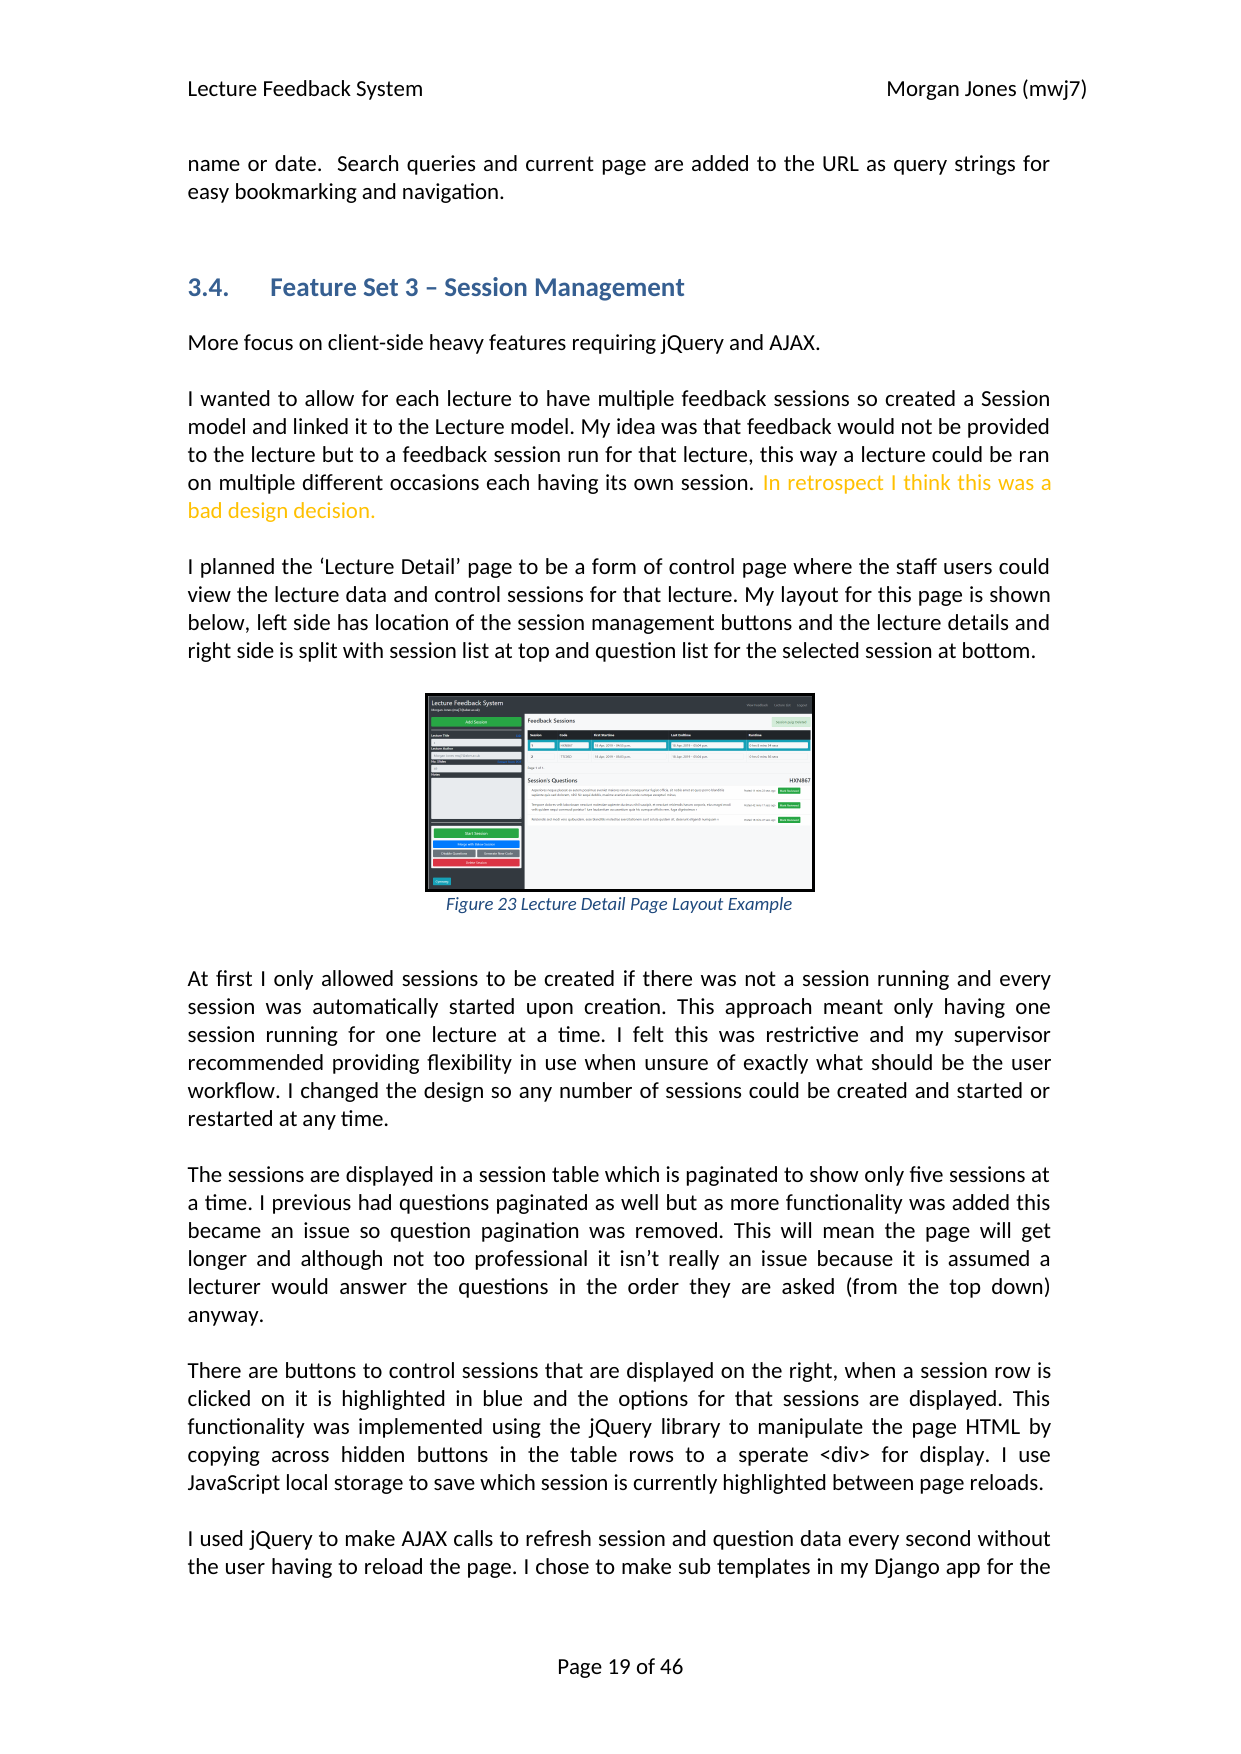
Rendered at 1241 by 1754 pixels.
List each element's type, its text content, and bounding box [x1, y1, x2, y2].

picture [428, 696, 812, 889]
text At first I only allowed sessions to be created if there was not a session running and every session was automatically started upon creation. This approach meant only having one session running for one lecture at a time. I felt this was restrictive and my supervisor recommended providing flexibility in use when unsure of exactly what should be the user workflow. I changed the design so any number of sessions could be created and started or restarted at any time. [187, 964, 1053, 1132]
text There are buttons to control sessions that are displayed on the right, when a session row is clicked on it is highlighted in blue and the options for that sessions are displayed. This functionality was implemented using the jQuery library to manipulate the page HTML by copying across hidden buttons in the table rows to a sperate <div> for display. I use JavaScript local storage to save which session is currently highlighted between page reloads. [187, 1356, 1053, 1496]
subtitle Feature Set 3 – Session Management [187, 270, 1053, 303]
text The sessions are displayed in a session table which is paginated to show only five sessions at a time. I previous had questions paginated as well but as more functionality was added this became an issue so question pagination was removed. This will mean the page will get longer and although not too professional it isn’t really an issue because it is assumed a lecturer would answer the questions in the order they are asked (from the top down) anyway. [187, 1160, 1053, 1328]
text Figure 23 Lecture Detail Page Layout Example [187, 892, 1053, 915]
text More focus on client-side heavy features requiring jQuery and AJAX. [187, 328, 1053, 356]
text I wanted to allow for each lecture to have multiple feedback sessions so created a Session model and linked it to the Lecture model. My idea was that feedback would not be provided to the lecture but to a feedback session run for that lecture, this way a lecture could be ran on multiple different occasions each having its own session. In retrospect I think this was a bad design decision. [187, 384, 1053, 524]
text I planned the ‘Lecture Detail’ page to be a form of control page where the staff users could view the lecture data and control sessions for that lecture. My layout for this page is shown below, left side has location of the session management buttons and the lecture details and right side is split with session list at top and question list for the selected session at bottom. [187, 552, 1053, 664]
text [187, 149, 1053, 205]
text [187, 1524, 1053, 1580]
